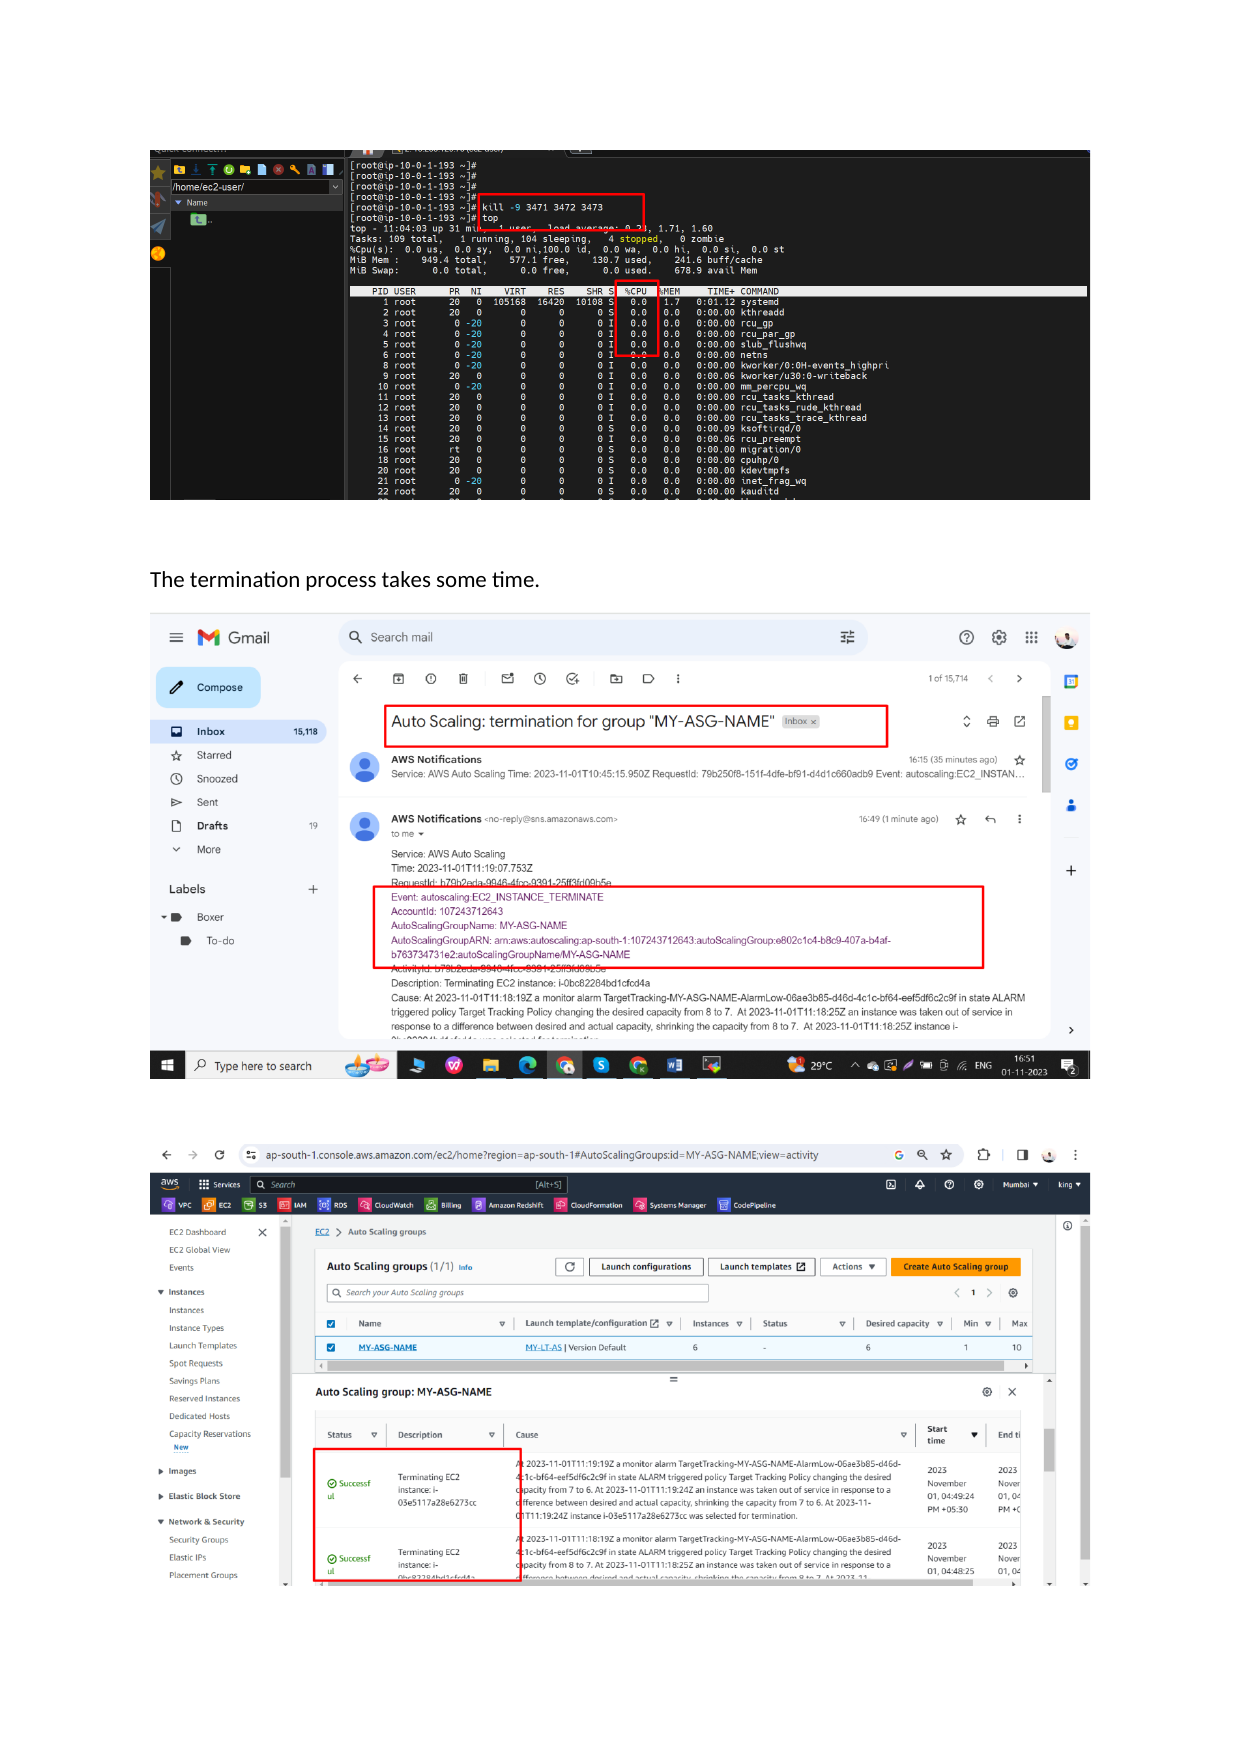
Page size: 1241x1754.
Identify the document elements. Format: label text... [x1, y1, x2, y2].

picture [150, 612, 1091, 1079]
picture [150, 1144, 1091, 1586]
text The termination process takes some time. [150, 565, 1090, 593]
picture [150, 150, 1091, 500]
